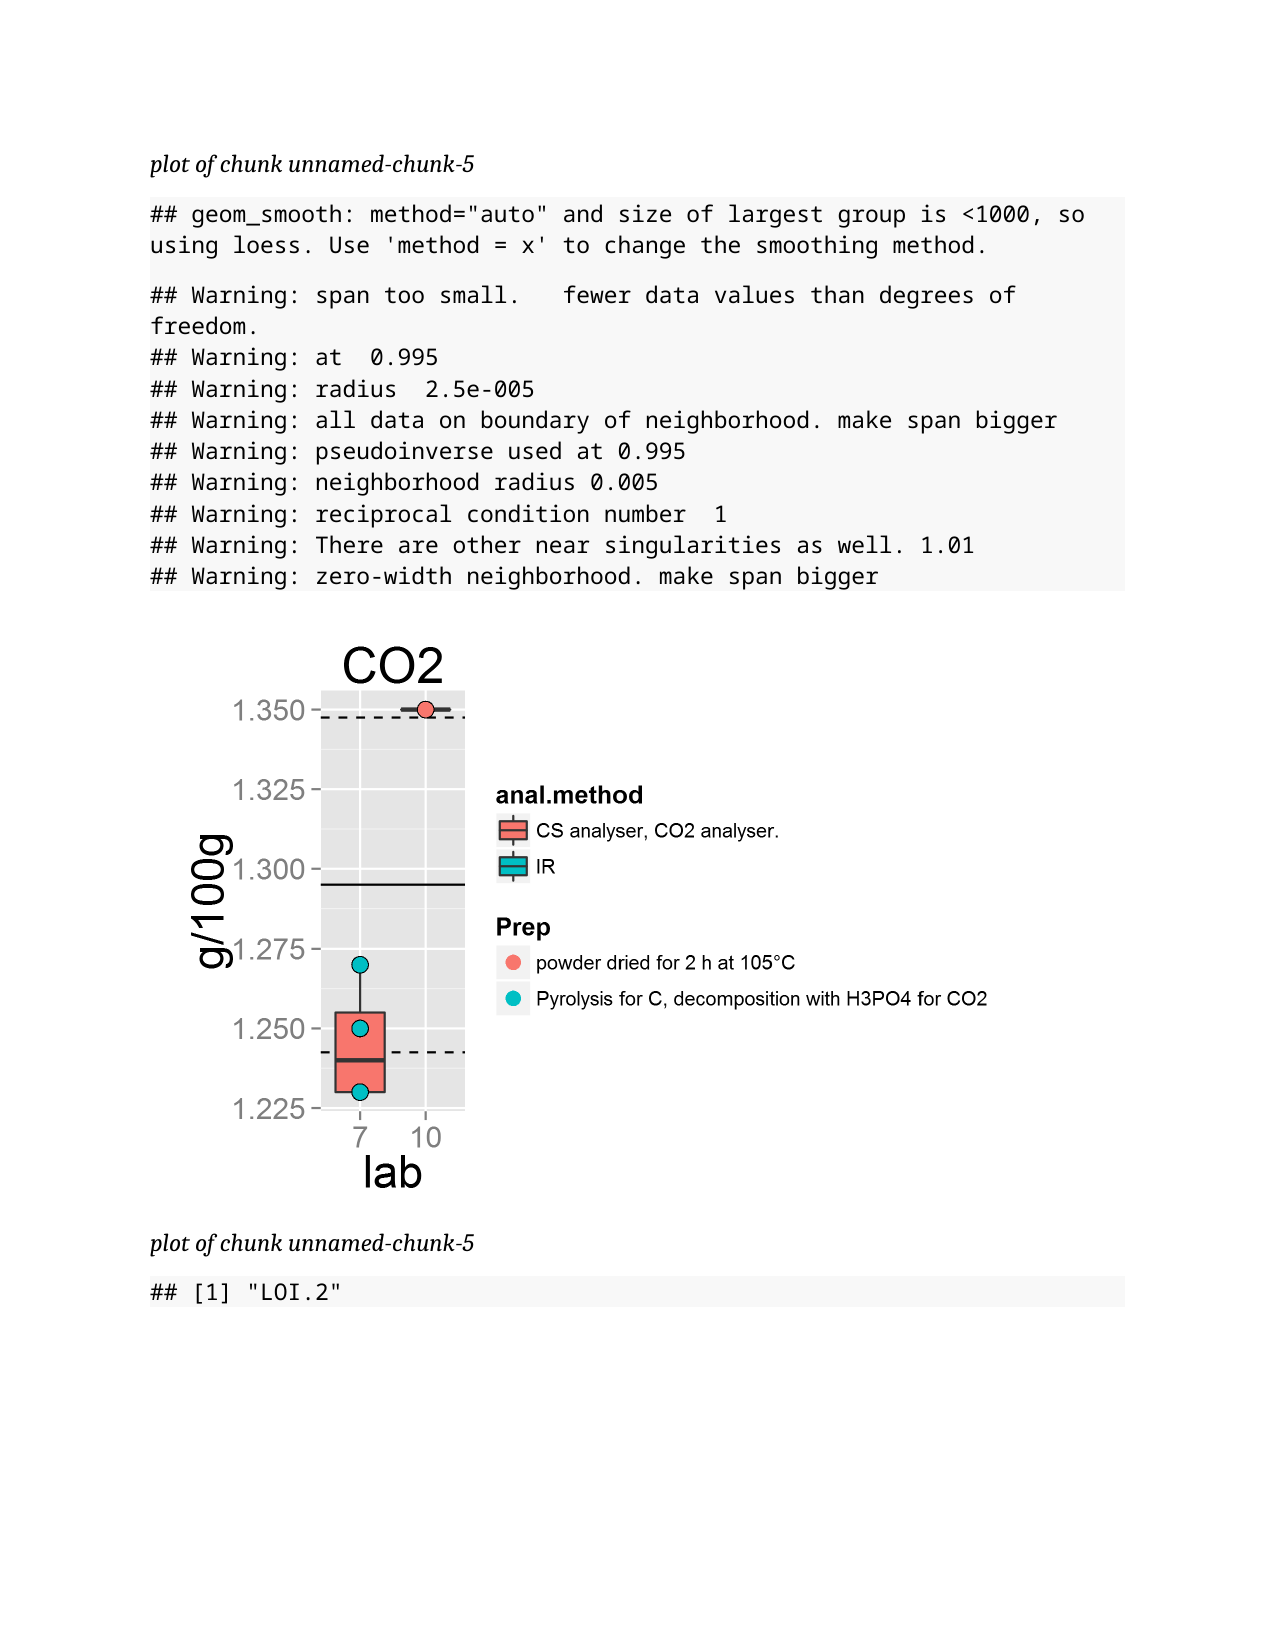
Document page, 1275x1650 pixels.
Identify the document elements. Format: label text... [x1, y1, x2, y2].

text plot of chunk unnamed-chunk-5 [150, 1229, 1125, 1257]
text ## [1] "LOI.2" [150, 1276, 1125, 1307]
picture [168, 610, 1071, 1210]
text plot of chunk unnamed-chunk-5 [150, 150, 1125, 179]
text ## Warning: span too small. fewer data values than degrees of freedom. ## Warning: at 0.995 ## Warning: radius 2.5e-005 ## Warning: all data on boundary of neighborhood. make span bigger ## Warning: pseudoinverse used at 0.995 ## Warning: neighborhood radius 0.005 ## Warning: reciprocal condition number 1 ## Warning: There are other near singularities as well. 1.01 ## Warning: zero-width neighborhood. make span bigger [150, 279, 1125, 591]
text ## geom_smooth: method="auto" and size of largest group is <1000, so using loess. Use 'method = x' to change the smoothing method. [150, 197, 1125, 260]
